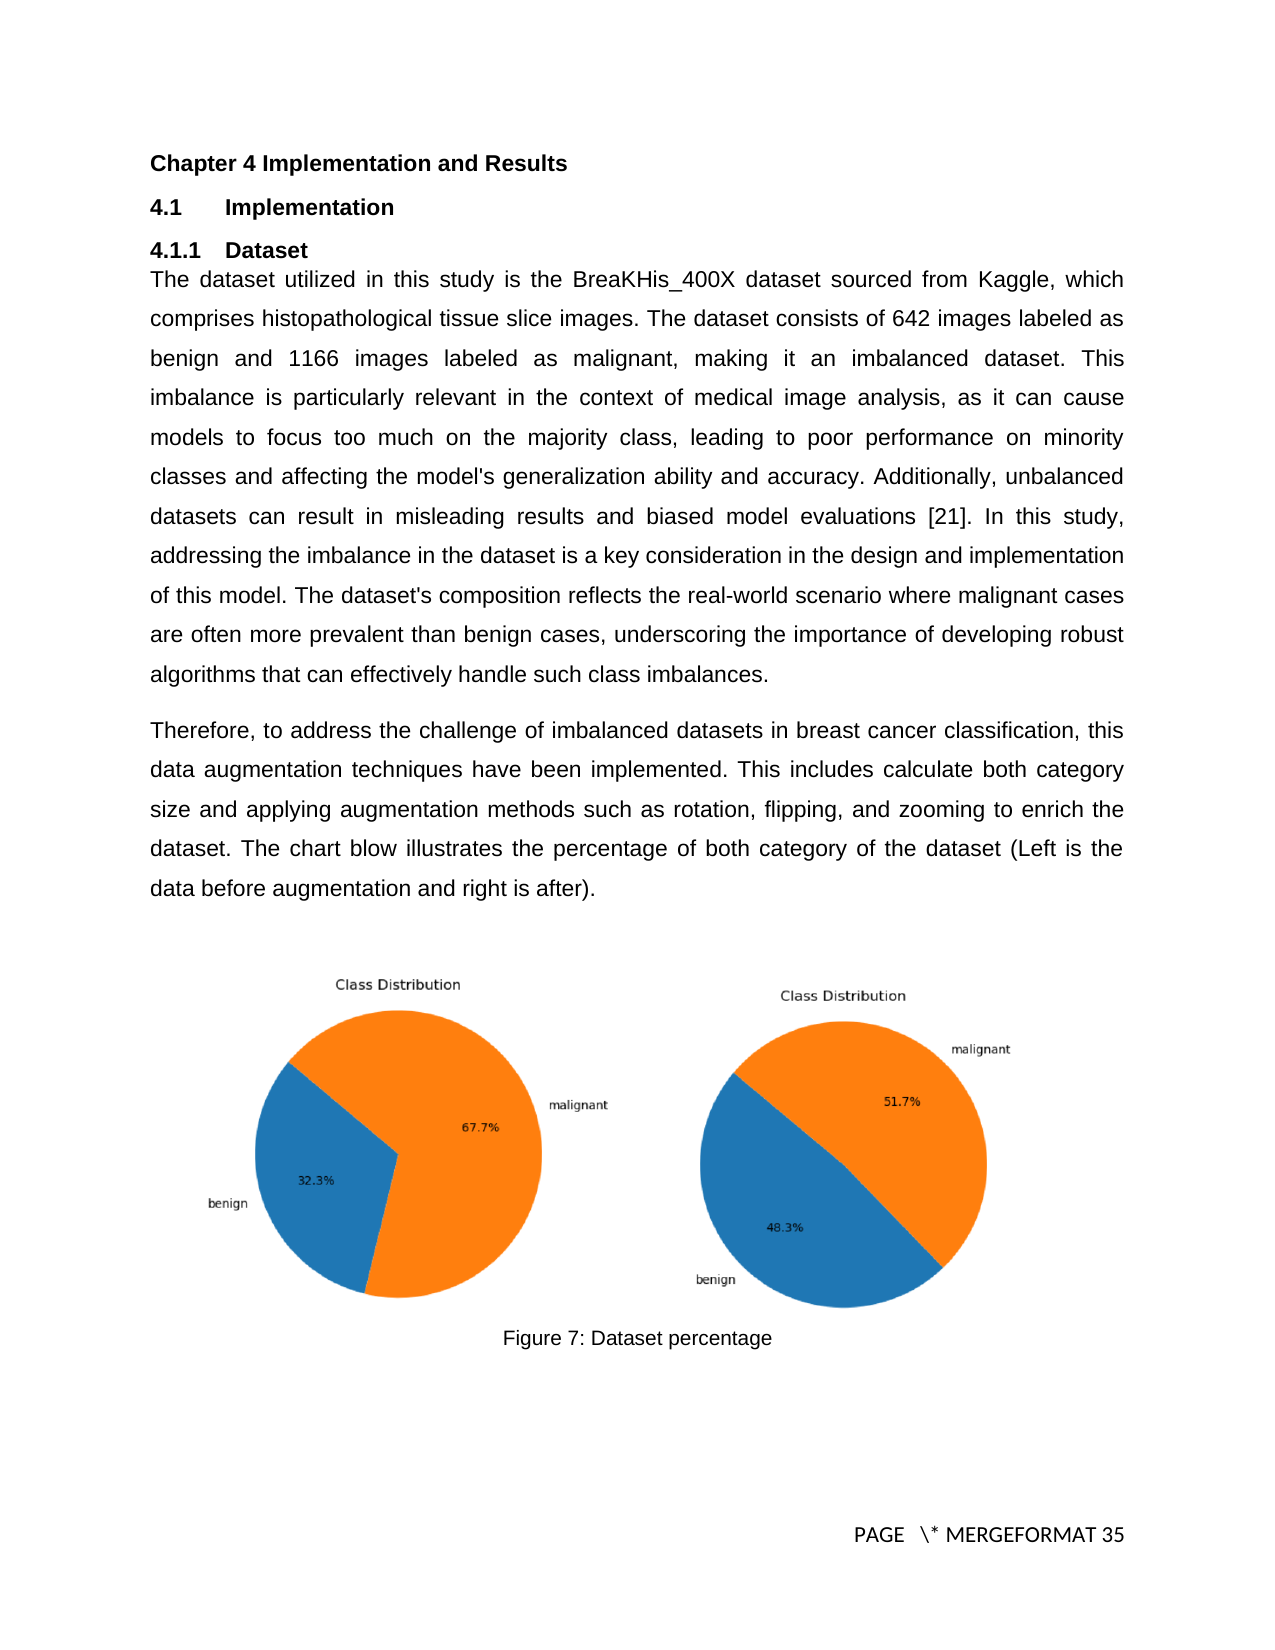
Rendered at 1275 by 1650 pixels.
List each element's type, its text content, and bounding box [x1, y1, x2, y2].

text Therefore, to address the challenge of imbalanced datasets in breast cancer classification, this data augmentation techniques have been implemented. This includes calculate both category size and applying augmentation methods such as rotation, flipping, and zooming to enrich the dataset. The chart blow illustrates the percentage of both category of the dataset (Left is the data before augmentation and right is after). [150, 717, 1125, 901]
subtitle Implementation [150, 194, 1125, 220]
text The dataset utilized in this study is the BreaKHis_400X dataset sourced from Kaggle, which comprises histopathological tissue slice images. The dataset consists of 642 images labeled as benign and 1166 images labeled as malignant, making it an imbalanced dataset. This imbalance is particularly relevant in the context of medical image analysis, as it can cause models to focus too much on the majority class, leading to poor performance on minority classes and affecting the model's generalization ability and accuracy. Additionally, unbalanced datasets can result in misleading results and biased model evaluations [21]. In this study, addressing the imbalance in the dataset is a key consideration in the design and implementation of this model. The dataset's composition reflects the real-world scenario where malignant cases are often more prevalent than benign cases, underscoring the importance of developing robust algorithms that can effectively handle such class imbalances. [150, 266, 1125, 687]
picture [187, 972, 1053, 1312]
subtitle Dataset [150, 237, 1125, 264]
subtitle Implementation and Results [150, 150, 1125, 176]
text Figure 7: Dataset percentage [150, 1325, 1125, 1349]
